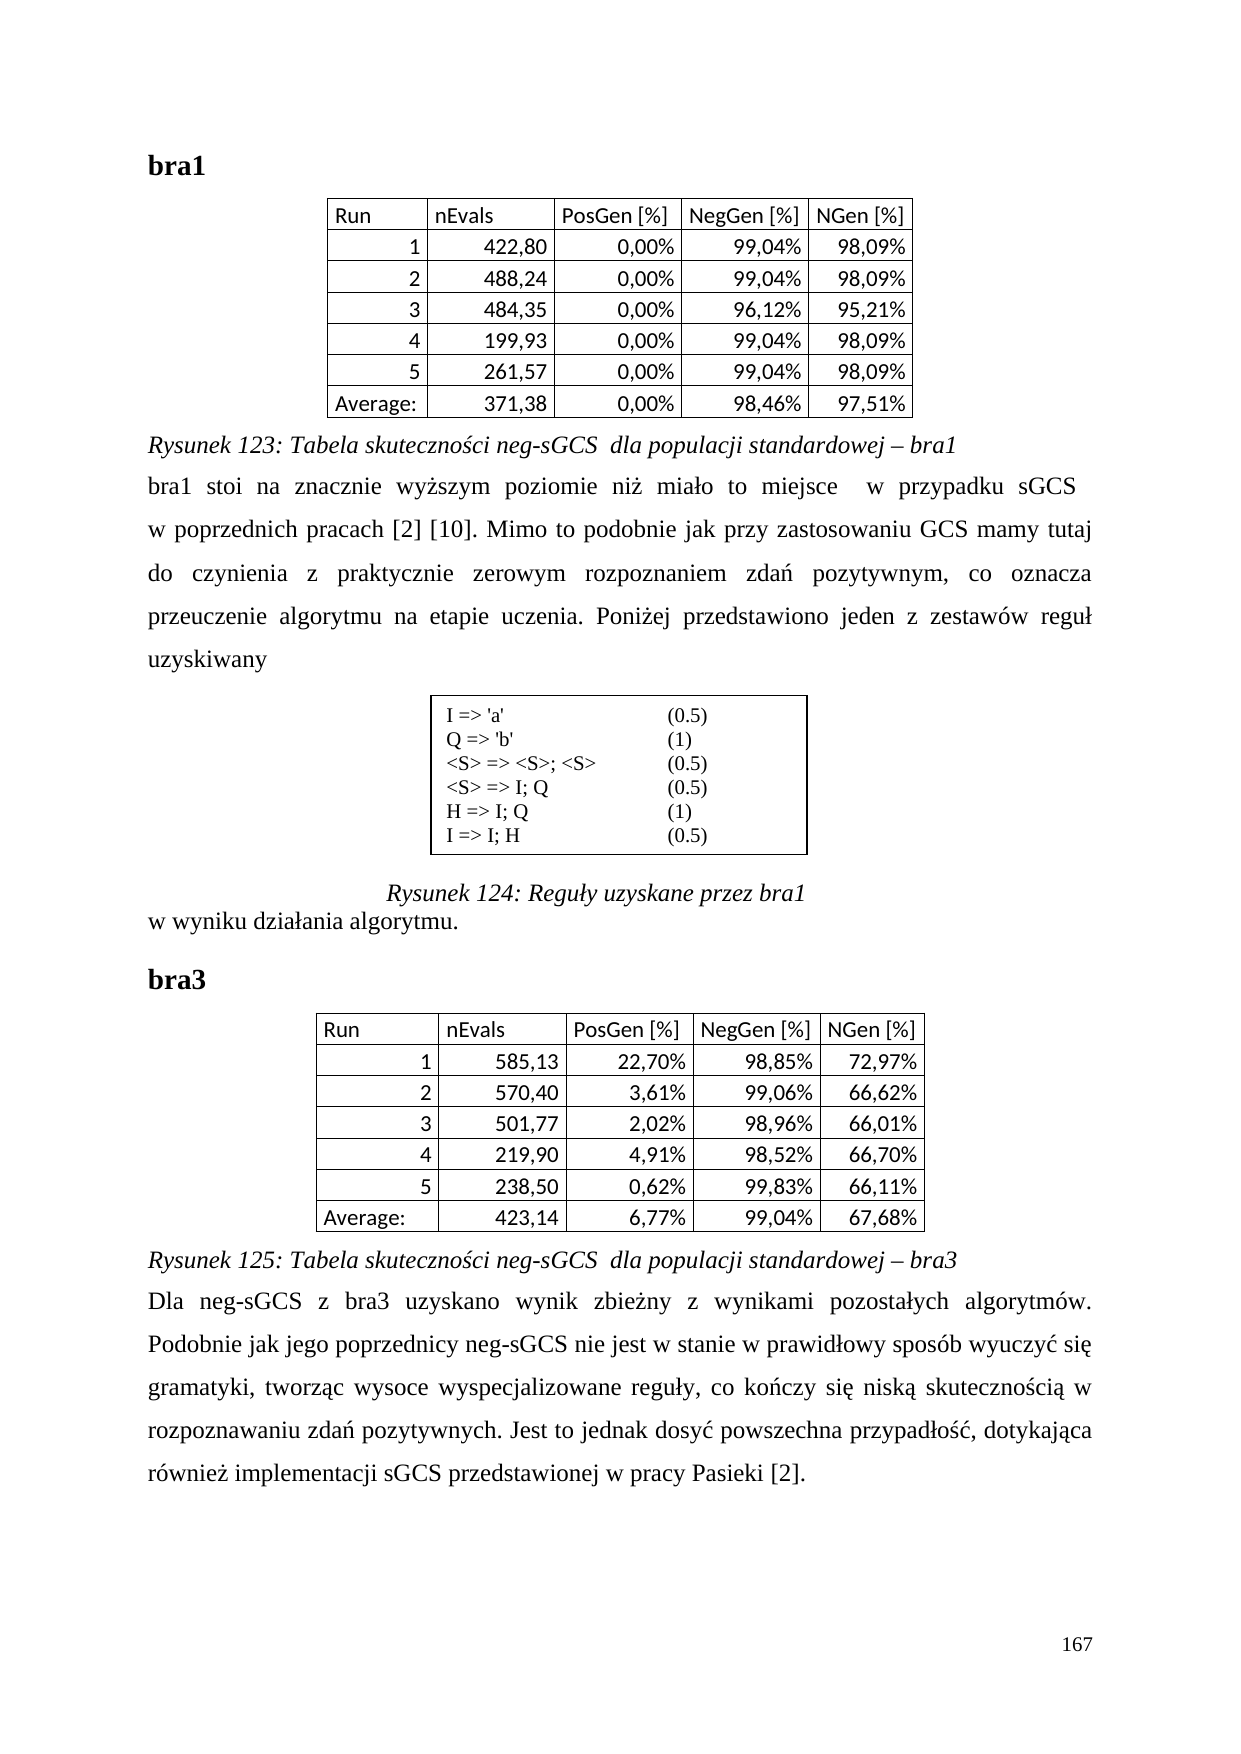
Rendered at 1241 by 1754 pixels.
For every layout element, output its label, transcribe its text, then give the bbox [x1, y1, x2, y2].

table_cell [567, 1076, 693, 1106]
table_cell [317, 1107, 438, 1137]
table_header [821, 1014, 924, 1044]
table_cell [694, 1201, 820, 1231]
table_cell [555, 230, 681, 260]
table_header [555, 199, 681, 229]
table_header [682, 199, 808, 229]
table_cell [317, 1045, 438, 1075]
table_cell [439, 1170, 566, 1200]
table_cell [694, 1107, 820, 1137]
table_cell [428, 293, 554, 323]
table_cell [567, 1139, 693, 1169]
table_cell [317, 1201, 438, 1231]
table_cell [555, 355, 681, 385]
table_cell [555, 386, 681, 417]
text bra3 [148, 962, 1093, 996]
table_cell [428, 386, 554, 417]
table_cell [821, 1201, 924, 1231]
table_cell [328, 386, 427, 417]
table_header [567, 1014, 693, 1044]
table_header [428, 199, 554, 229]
text Rysunek 125: Tabela skuteczności neg-sGCS dla populacji standardowej – bra3 [148, 1245, 1093, 1273]
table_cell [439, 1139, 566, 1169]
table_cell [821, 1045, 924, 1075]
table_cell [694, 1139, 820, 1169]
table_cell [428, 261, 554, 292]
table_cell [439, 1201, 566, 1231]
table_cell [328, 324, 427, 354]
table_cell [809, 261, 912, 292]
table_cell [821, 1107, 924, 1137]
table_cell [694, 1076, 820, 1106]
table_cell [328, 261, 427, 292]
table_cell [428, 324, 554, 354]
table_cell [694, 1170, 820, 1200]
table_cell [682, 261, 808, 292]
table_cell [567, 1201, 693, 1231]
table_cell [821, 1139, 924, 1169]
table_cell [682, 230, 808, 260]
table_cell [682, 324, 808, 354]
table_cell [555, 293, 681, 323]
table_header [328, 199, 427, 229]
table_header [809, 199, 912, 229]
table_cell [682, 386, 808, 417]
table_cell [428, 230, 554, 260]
text bra1 [148, 148, 1093, 181]
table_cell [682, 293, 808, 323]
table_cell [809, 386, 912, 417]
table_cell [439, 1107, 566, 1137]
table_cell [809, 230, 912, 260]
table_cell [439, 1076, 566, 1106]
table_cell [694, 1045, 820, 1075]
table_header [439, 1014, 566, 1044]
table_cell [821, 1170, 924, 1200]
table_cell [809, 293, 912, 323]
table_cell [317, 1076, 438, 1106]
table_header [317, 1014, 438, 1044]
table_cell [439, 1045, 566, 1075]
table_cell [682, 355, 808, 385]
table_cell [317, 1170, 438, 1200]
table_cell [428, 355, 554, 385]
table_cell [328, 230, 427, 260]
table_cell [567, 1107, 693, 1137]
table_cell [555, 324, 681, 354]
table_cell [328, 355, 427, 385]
text bra1 stoi na znacznie wyższym poziomie niż miało to miejsce w przypadku sGCS w poprzednich pracach. Mimo to podobnie jak przy zastosowaniu GCS mamy tutaj do czynienia z praktycznie zerowym rozpoznaniem zdań pozytywnym, co oznacza przeuczenie algorytmu na etapie uczenia. Poniżej przedstawiono jeden z zestawów reguł uzyskiwany w wyniku działania algorytmu. [148, 471, 1093, 935]
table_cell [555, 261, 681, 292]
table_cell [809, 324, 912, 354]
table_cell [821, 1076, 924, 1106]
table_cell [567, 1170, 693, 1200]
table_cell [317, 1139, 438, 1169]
text Dla neg-sGCS z bra3 uzyskano wynik zbieżny z wynikami pozostałych algorytmów. Podobnie jak jego poprzednicy neg-sGCS nie jest w stanie w prawidłowy sposób wyuczyć się gramatyki, tworząc wysoce wyspecjalizowane reguły, co kończy się niską skutecznością w rozpoznawaniu zdań pozytywnych. Jest to jednak dosyć powszechna przypadłość, dotykająca również implementacji sGCS przedstawionej w pracy Pasieki. [148, 1286, 1093, 1487]
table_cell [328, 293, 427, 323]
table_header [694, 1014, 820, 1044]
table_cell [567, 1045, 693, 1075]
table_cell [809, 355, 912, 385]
text Rysunek 123: Tabela skuteczności neg-sGCS dla populacji standardowej – bra1 [148, 430, 1093, 459]
